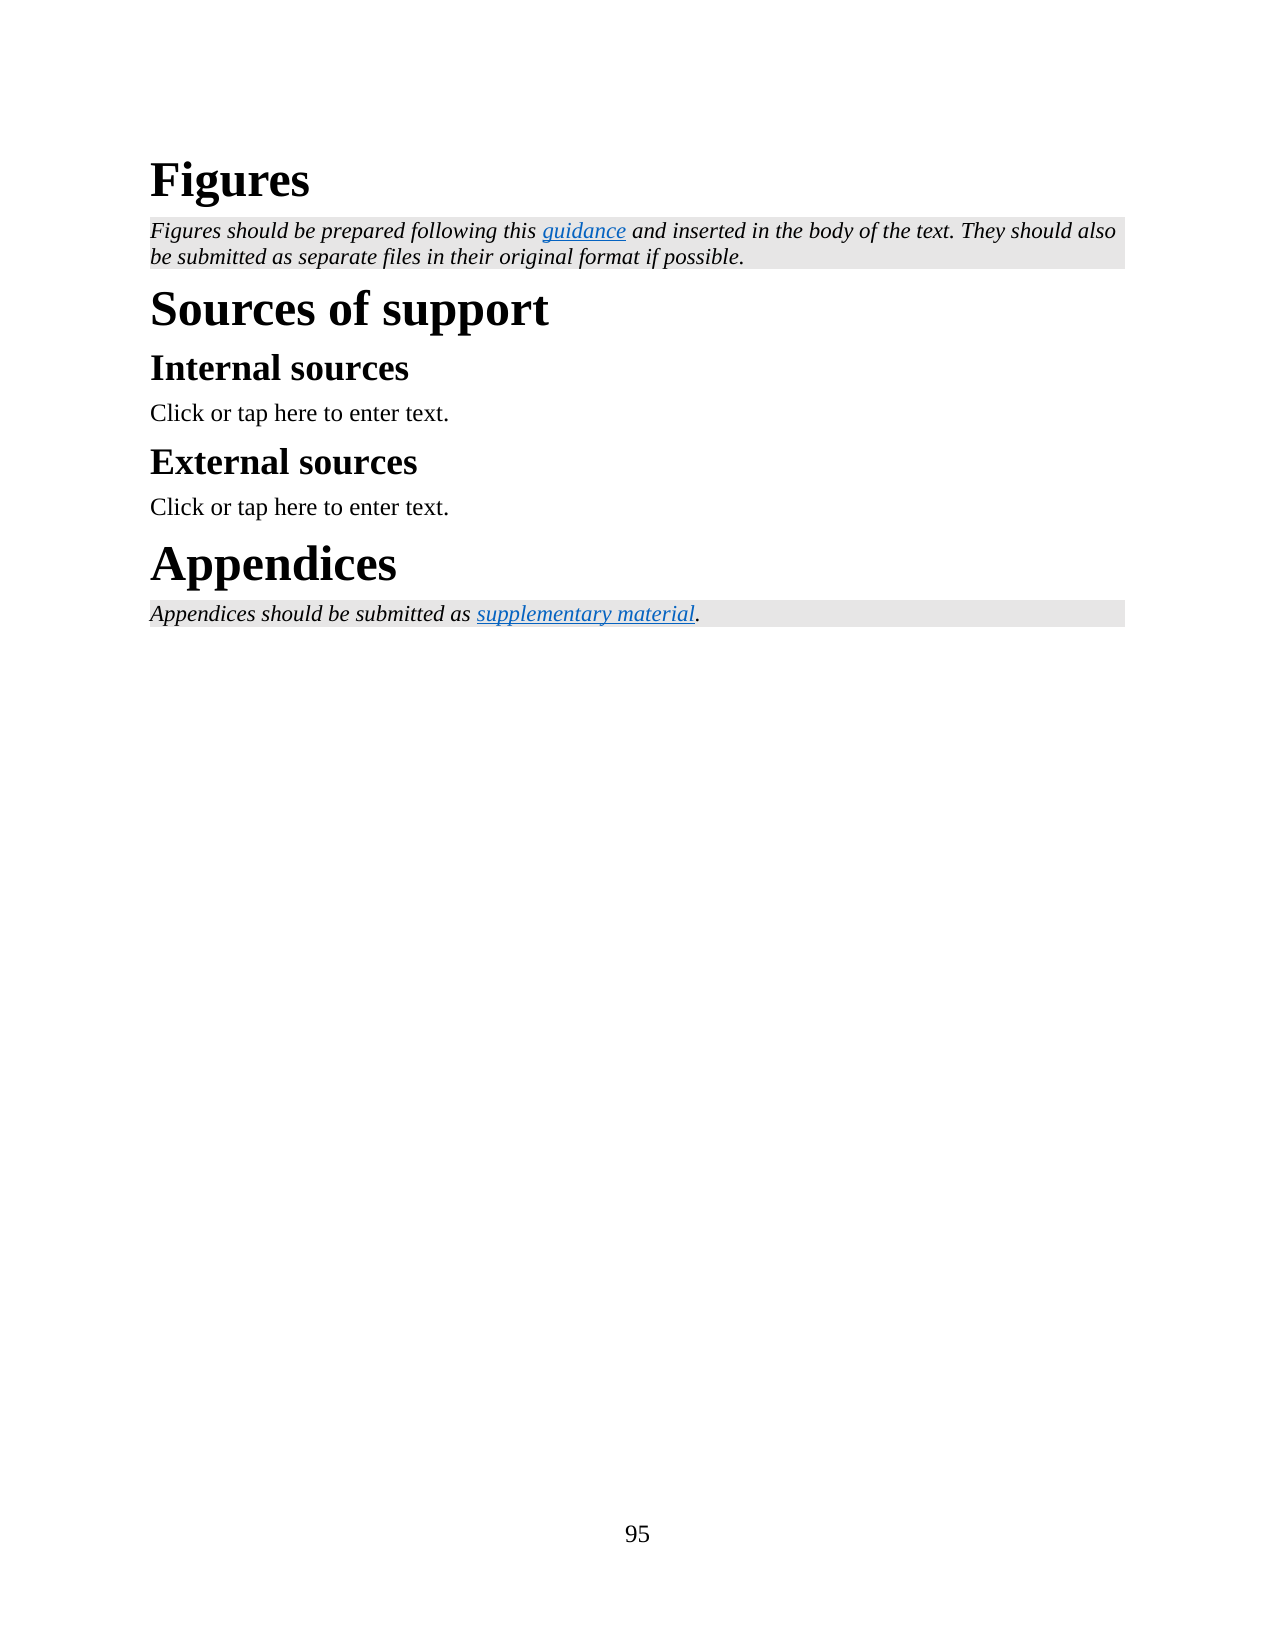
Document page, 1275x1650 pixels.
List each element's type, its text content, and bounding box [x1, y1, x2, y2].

subtitle Sources of support [150, 279, 1125, 336]
subtitle Figures should be prepared following this guidance and inserted in the body of the text. They should also be submitted as separate files in their original format if possible. [150, 217, 1125, 269]
subtitle Appendices should be submitted as supplementary material. [150, 600, 1125, 627]
subtitle External sources [150, 439, 1125, 483]
subtitle Appendices [150, 533, 1125, 591]
subtitle Figures [150, 150, 1125, 207]
subtitle Internal sources [150, 346, 1125, 389]
